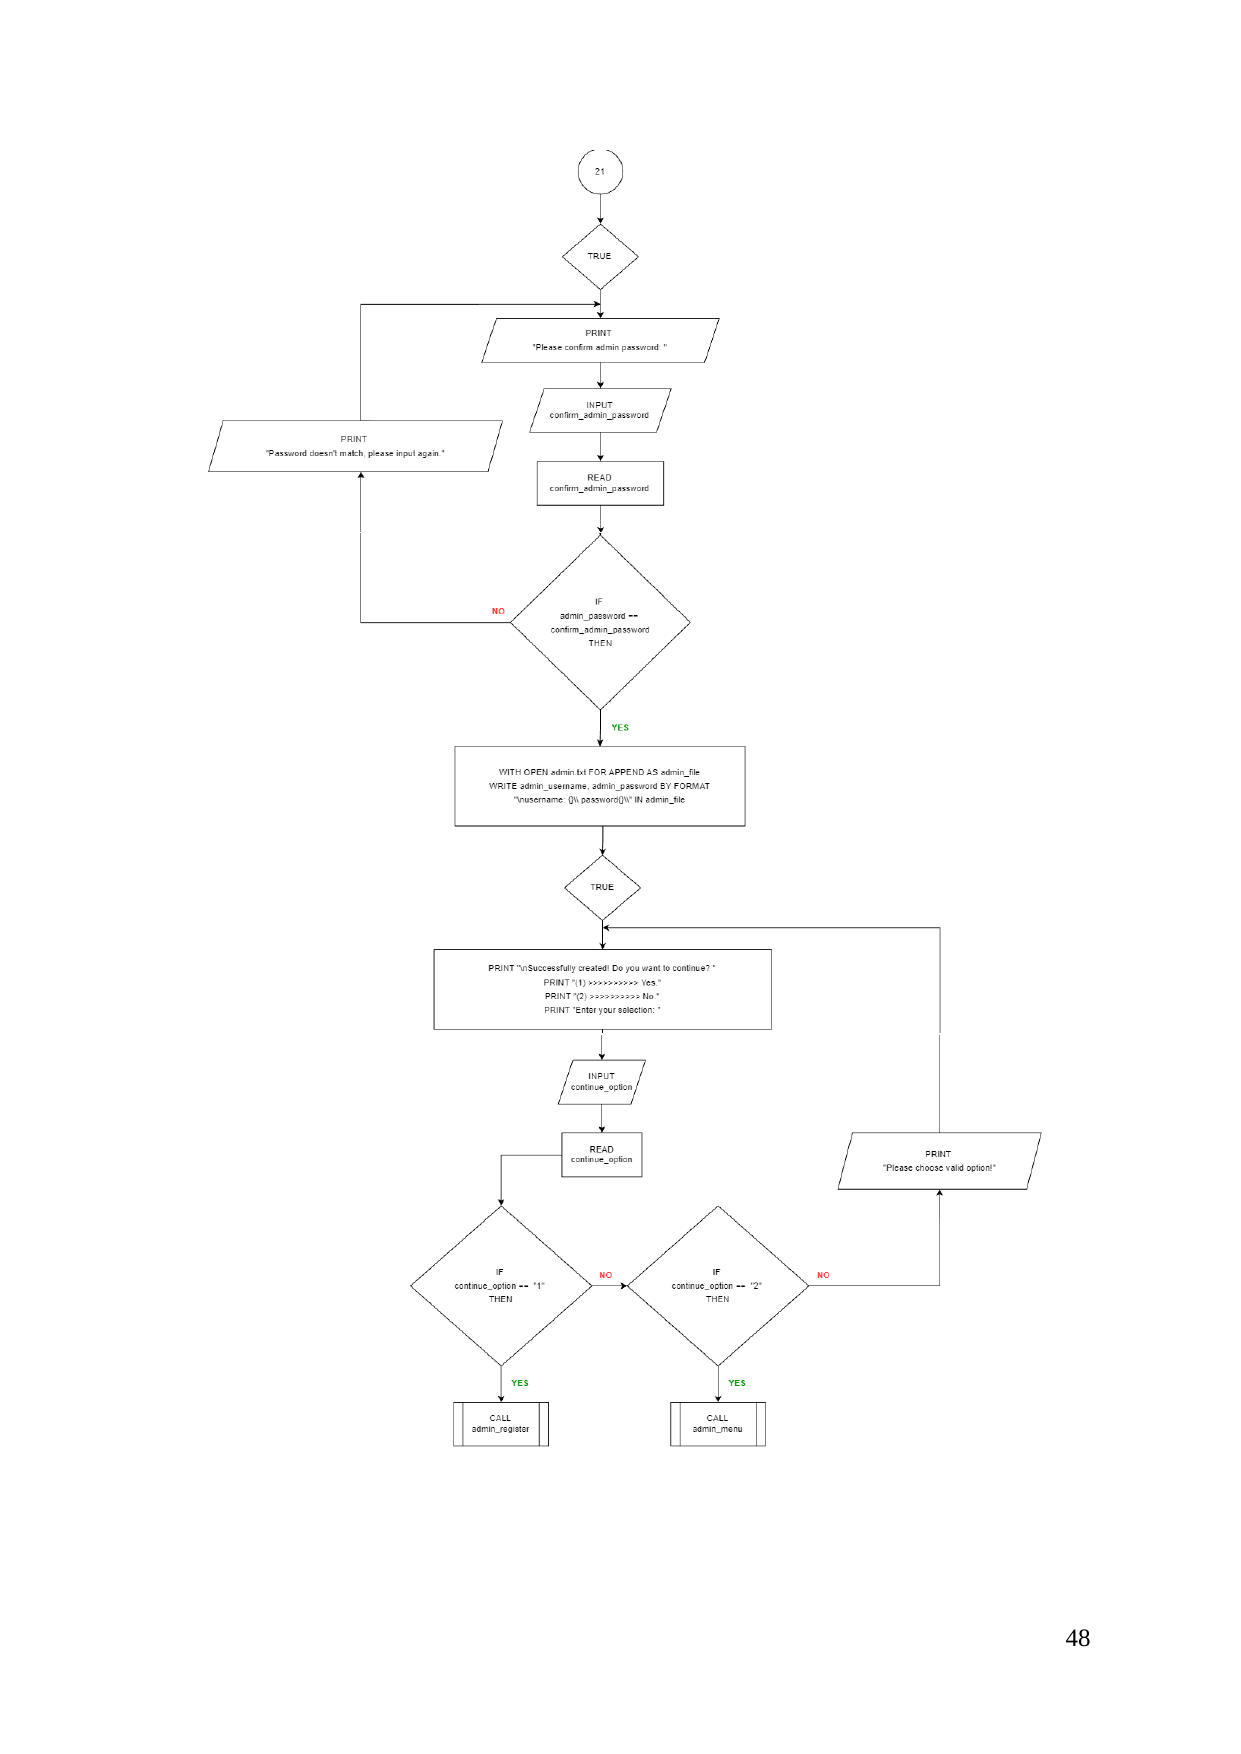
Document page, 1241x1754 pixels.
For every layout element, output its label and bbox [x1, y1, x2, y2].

picture [150, 1035, 1091, 1455]
picture [150, 533, 1091, 1033]
picture [150, 150, 1091, 532]
